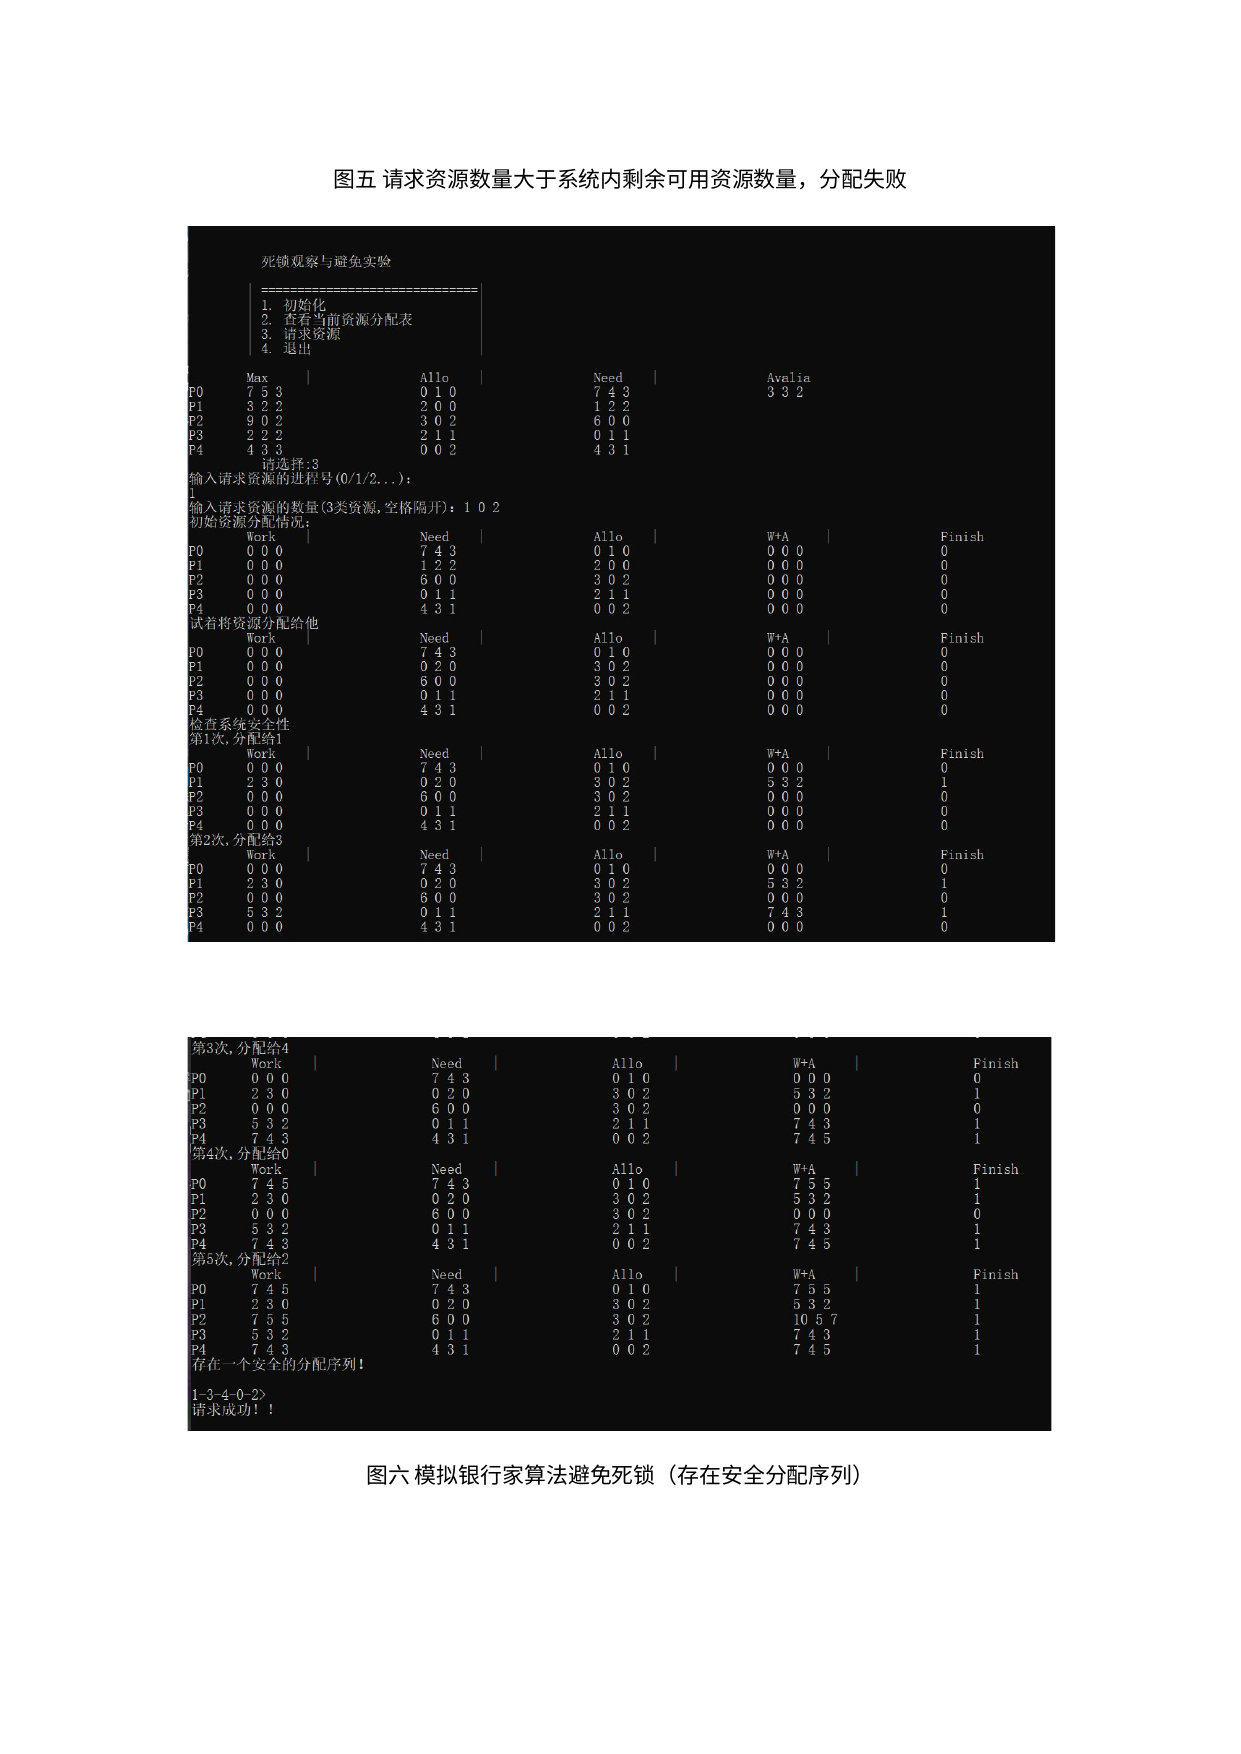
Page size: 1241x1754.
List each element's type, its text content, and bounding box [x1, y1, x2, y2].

list 图五 请求资源数量大于系统内剩余可用资源数量，分配失败 [187, 162, 1053, 194]
list 图六 模拟银行家算法避免死锁（存在安全分配序列） [187, 1458, 1053, 1490]
picture [187, 226, 1056, 942]
picture [187, 1037, 1052, 1431]
